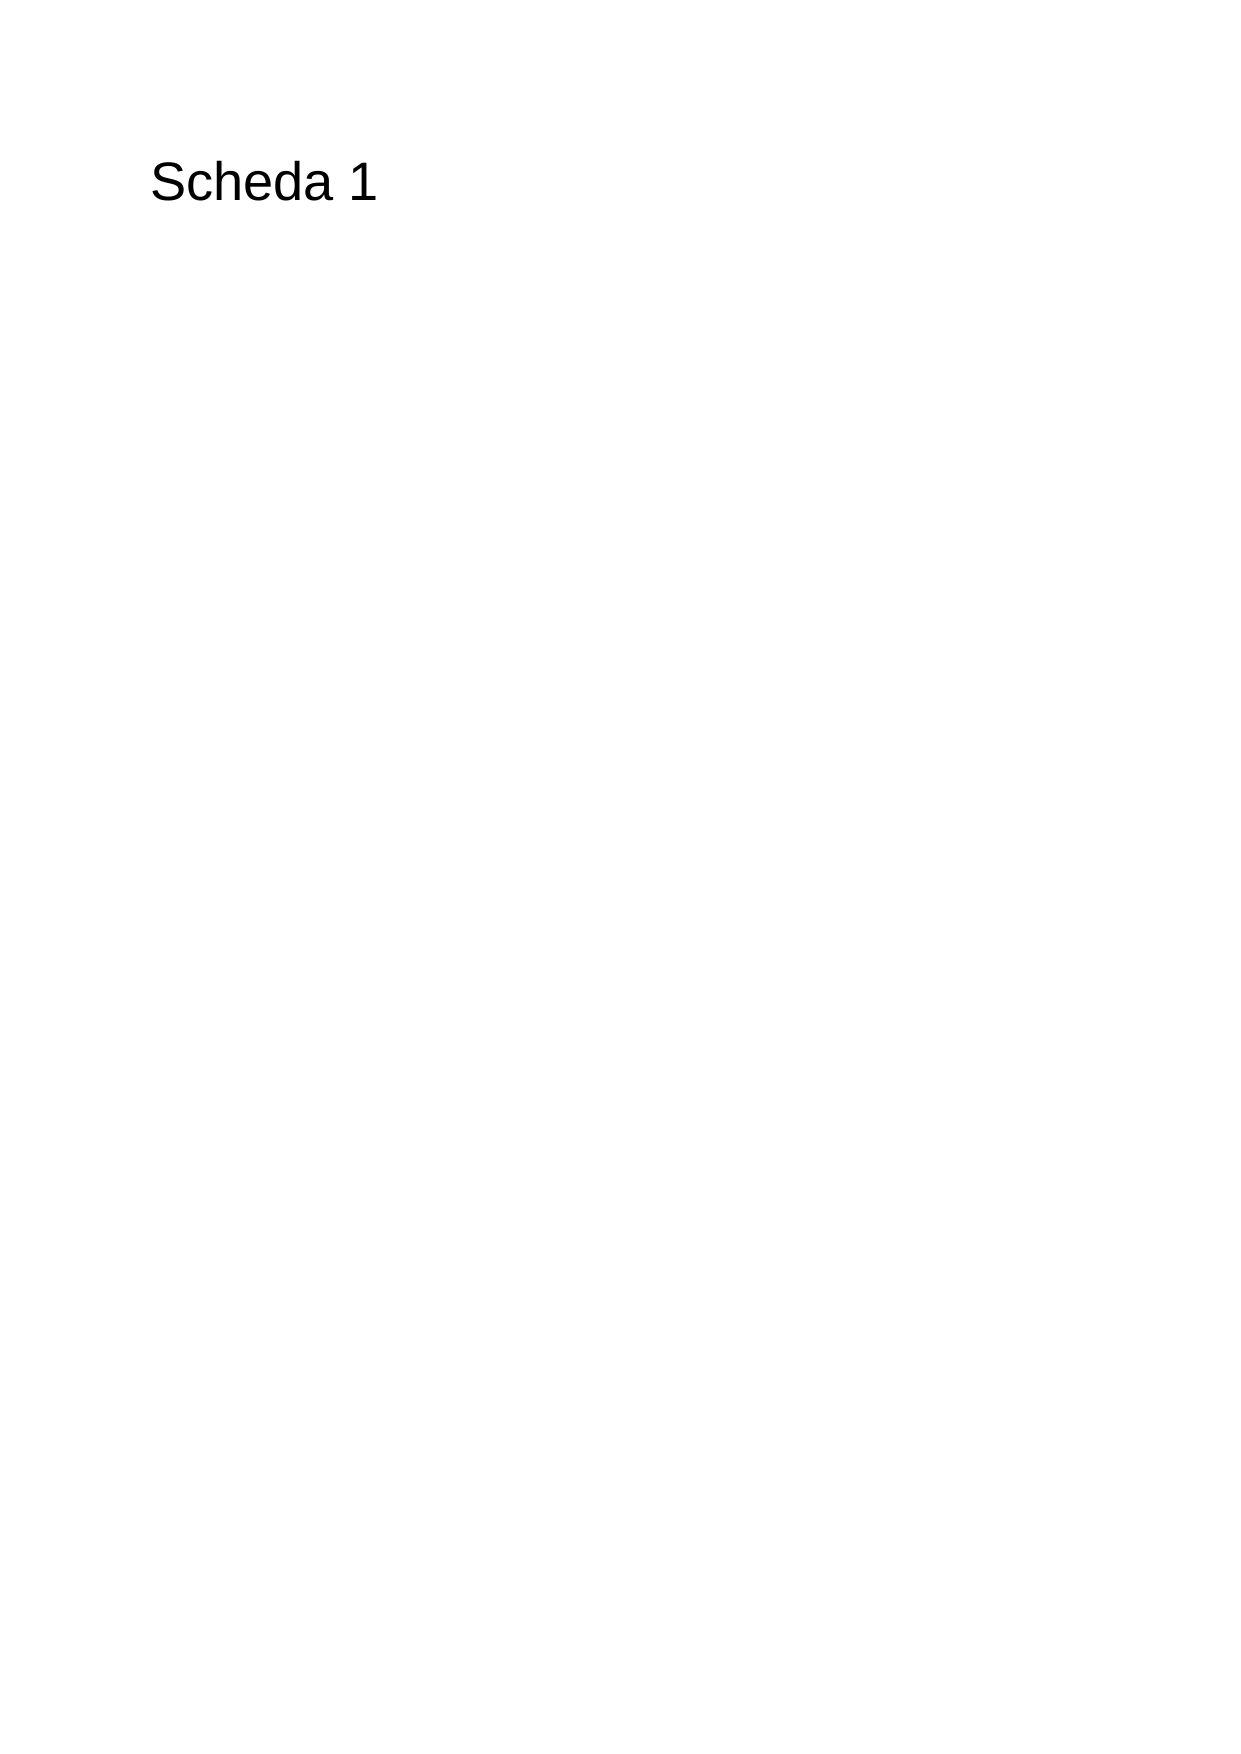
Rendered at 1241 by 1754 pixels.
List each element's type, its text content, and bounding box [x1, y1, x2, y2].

title Scheda 1 [150, 150, 1090, 212]
